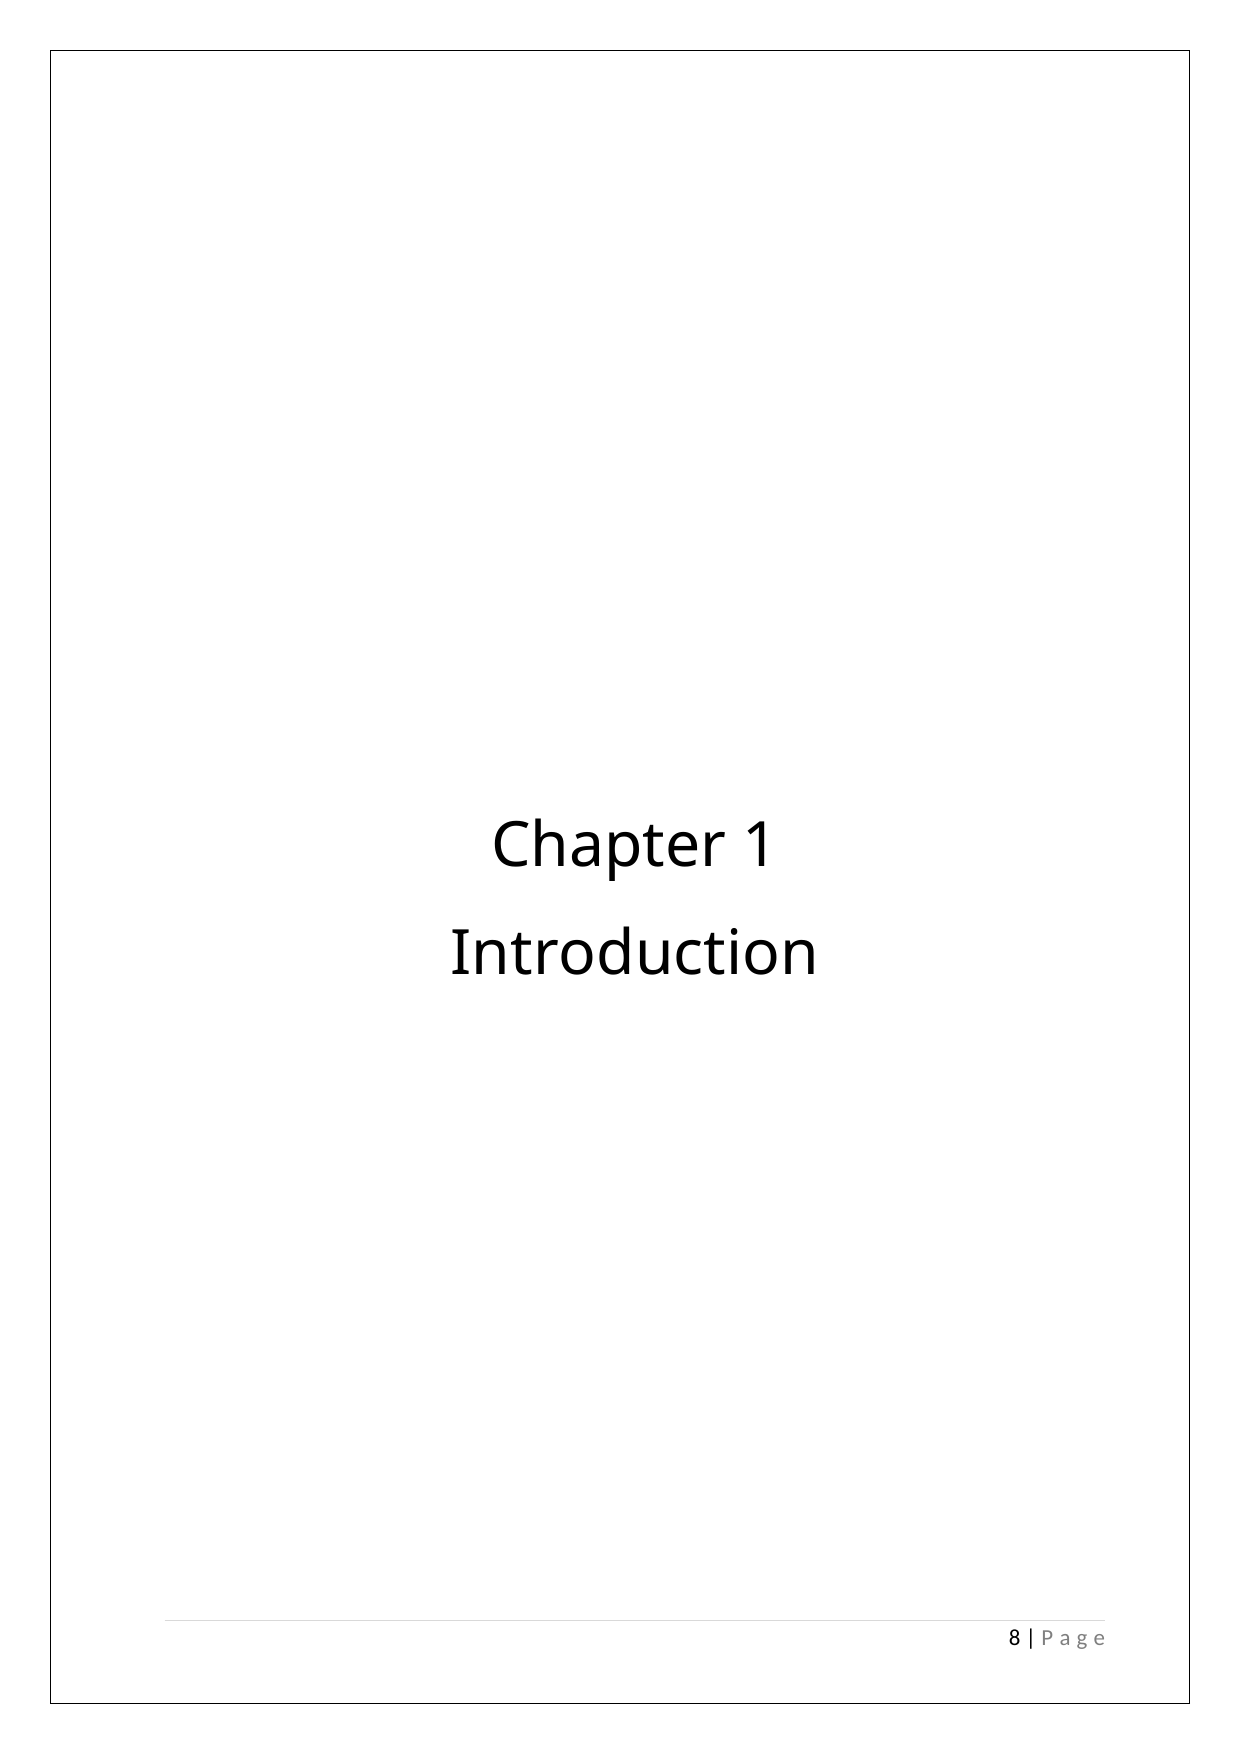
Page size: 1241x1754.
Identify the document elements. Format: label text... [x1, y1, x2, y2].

text Chapter 1 [164, 799, 1105, 884]
text Introduction [164, 908, 1105, 993]
